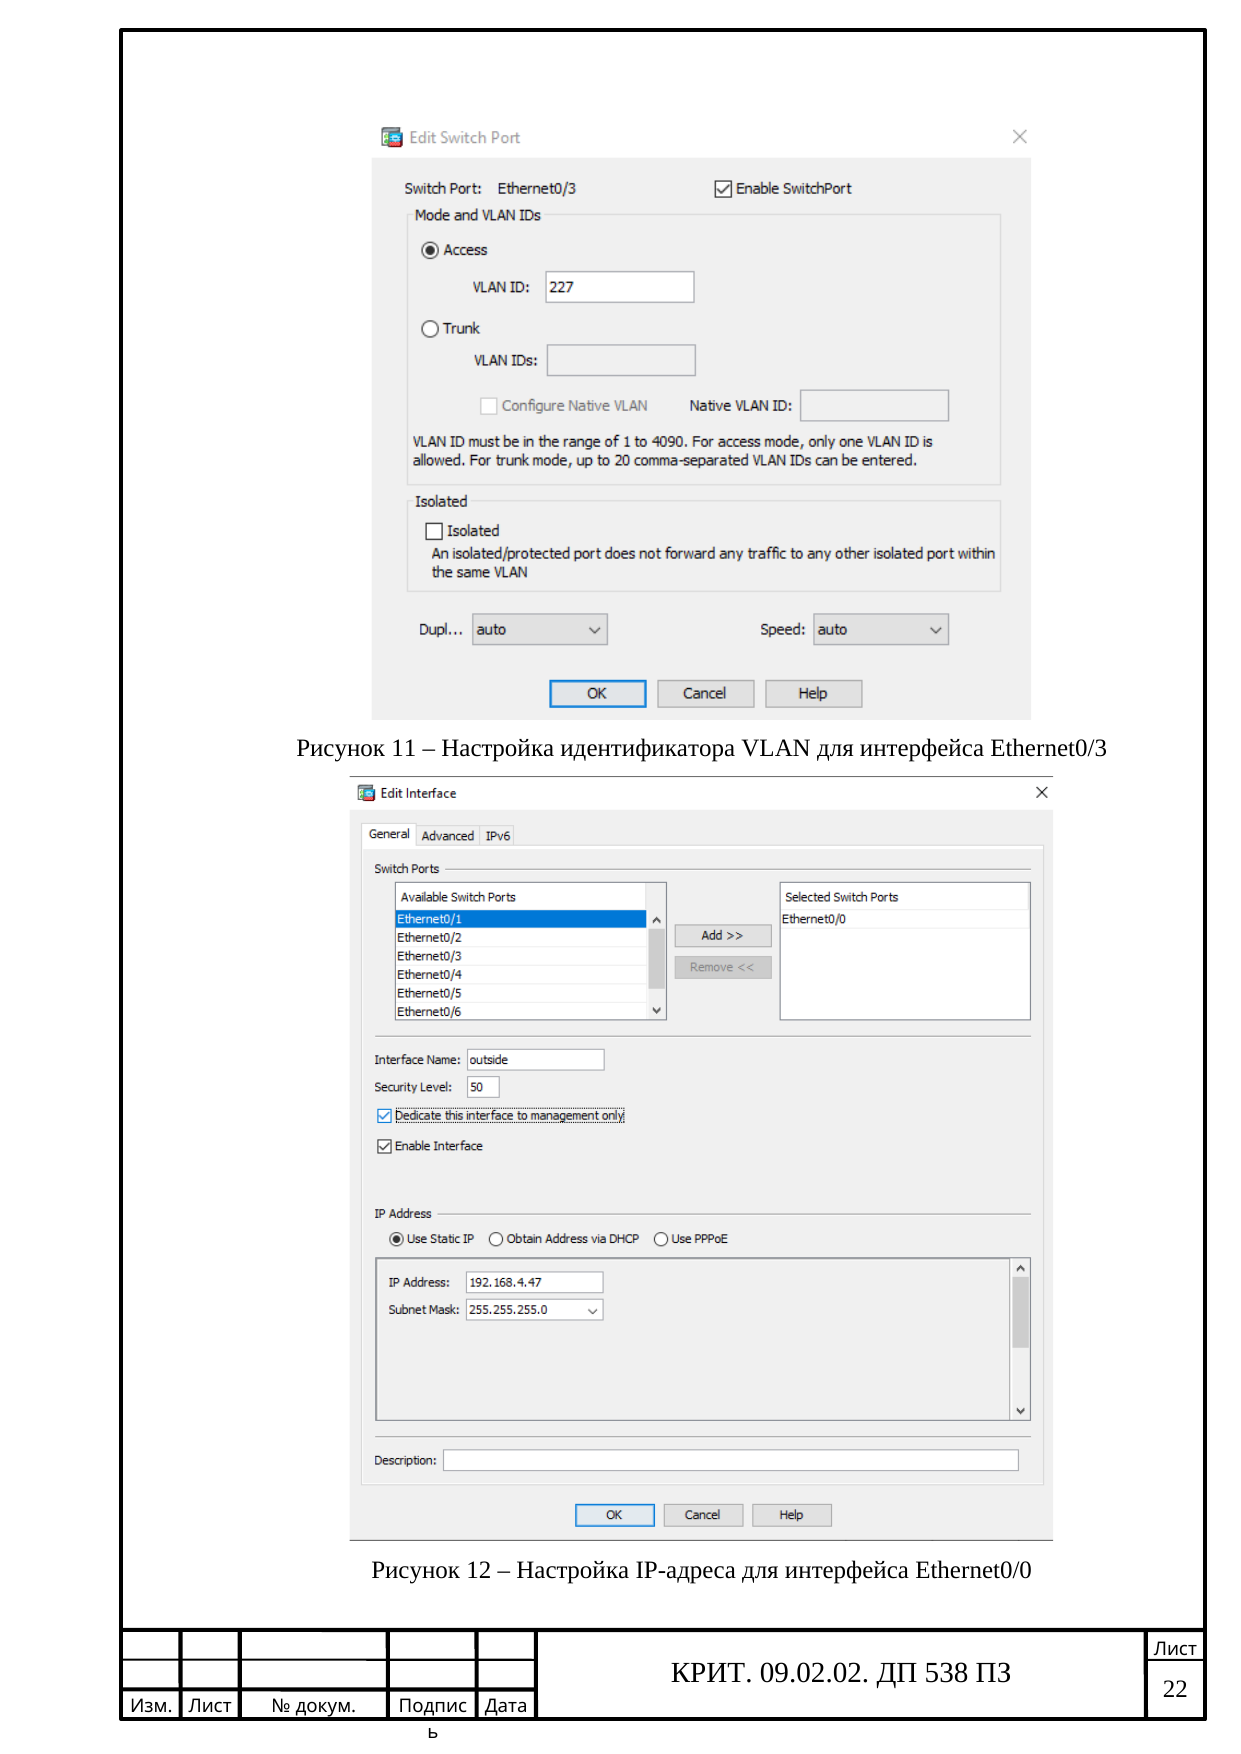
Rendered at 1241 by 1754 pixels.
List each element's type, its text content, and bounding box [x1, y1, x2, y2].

text Рисунок 12 – Настройка IP-адреса для интерфейса Ethernet0/0 [148, 1555, 1181, 1584]
text Рисунок 11 – Настройка идентификатора VLAN для интерфейса Ethernet0/3 [148, 733, 1181, 762]
picture [371, 118, 1032, 720]
picture [349, 776, 1054, 1541]
